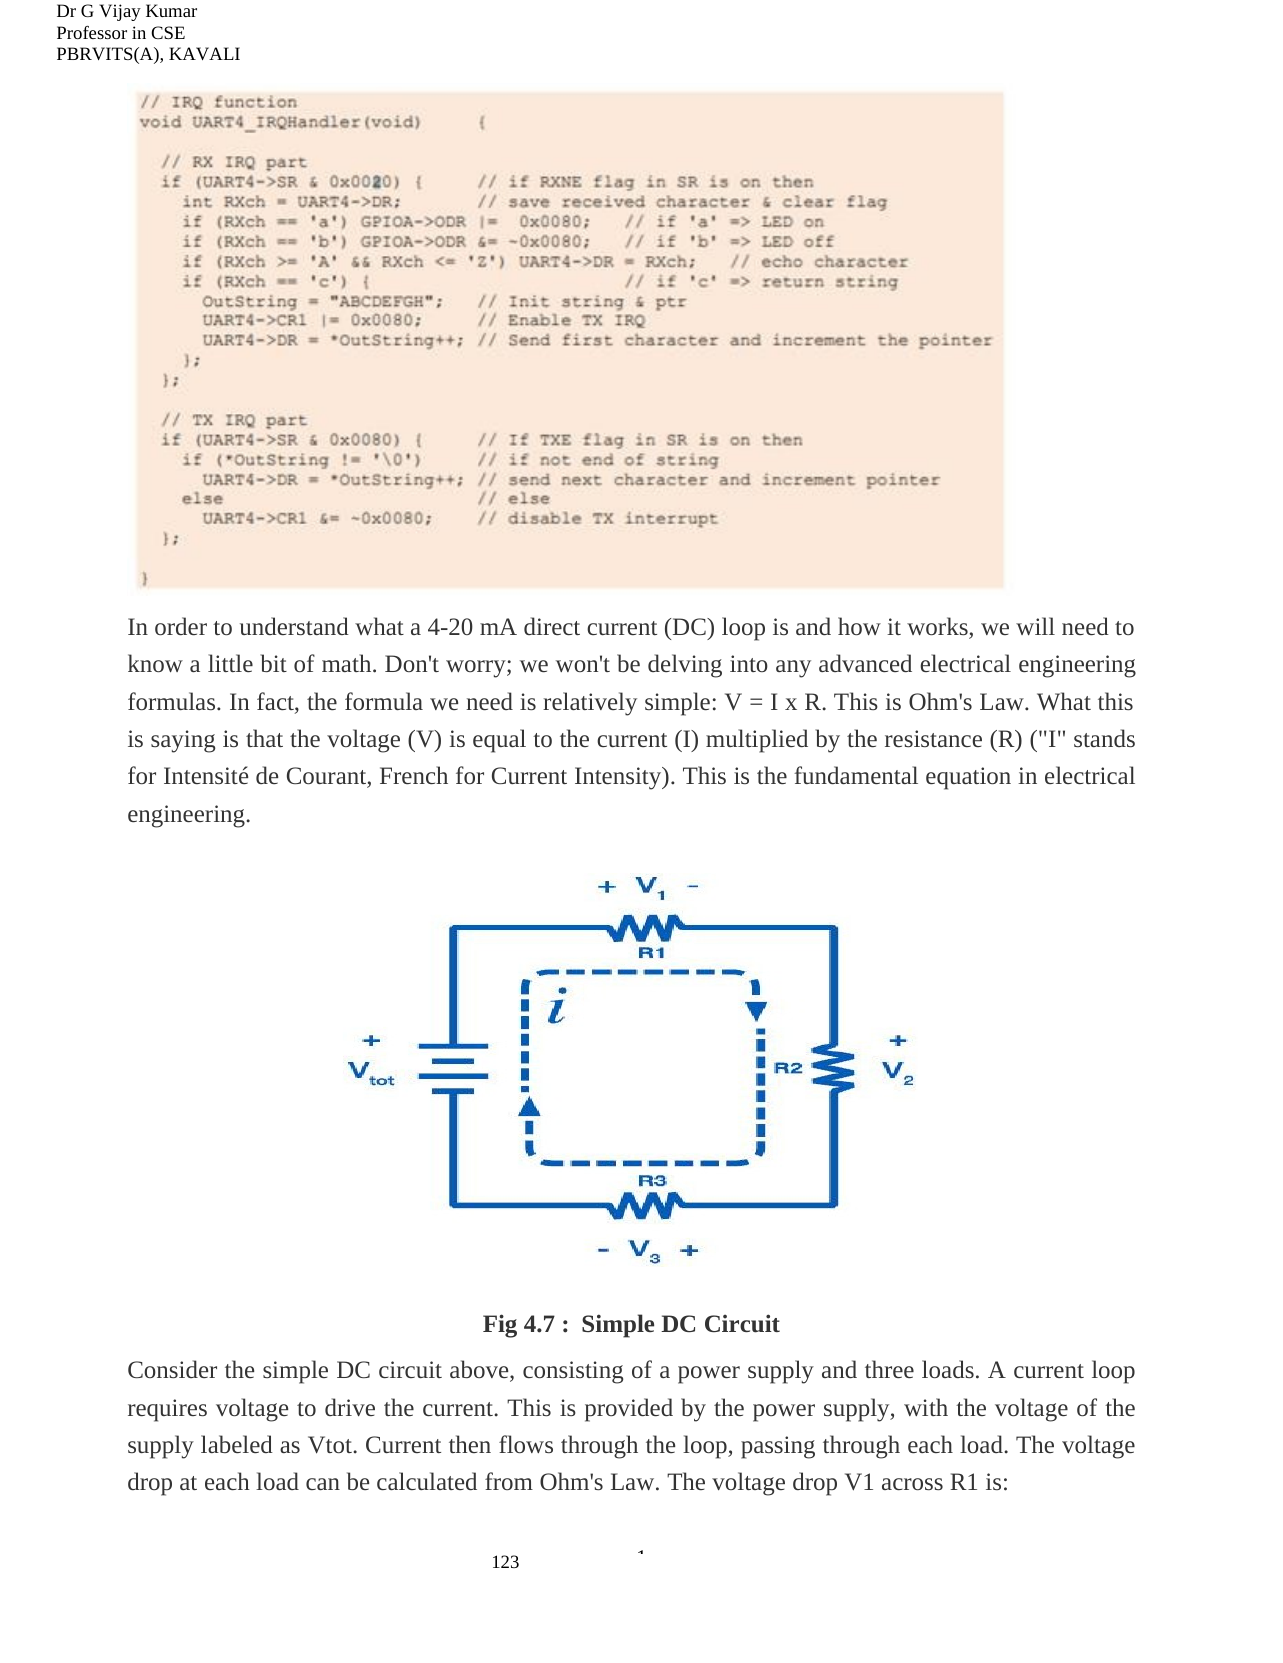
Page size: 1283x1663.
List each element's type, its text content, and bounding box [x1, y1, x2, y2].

picture [342, 873, 918, 1267]
picture [127, 83, 1016, 596]
text Consider the simple DC circuit above, consisting of a power supply and three loads. A current loop requires voltage to drive the current. This is provided by the power supply, with the voltage of the supply labeled as Vtot. Current then flows through the loop, passing through each load. The voltage drop at each load can be calculated from Ohm's Law. The voltage drop V1 across R1 is: [127, 1355, 1137, 1496]
text In order to understand what a 4-20 mA direct current (DC) loop is and how it works, we will need to know a little bit of math. Don't worry; we won't be delving into any advanced electrical engineering formulas. In fact, the formula we need is relatively simple: V = I x R. This is Ohm's Law. What this is saying is that the voltage (V) is equal to the current (I) multiplied by the resistance (R) ("I" stands for Intensité de Courant, French for Current Intensity). This is the fundamental equation in electrical engineering. [127, 612, 1137, 827]
text Fig 4.7 : Simple DC Circuit [483, 1309, 1272, 1338]
